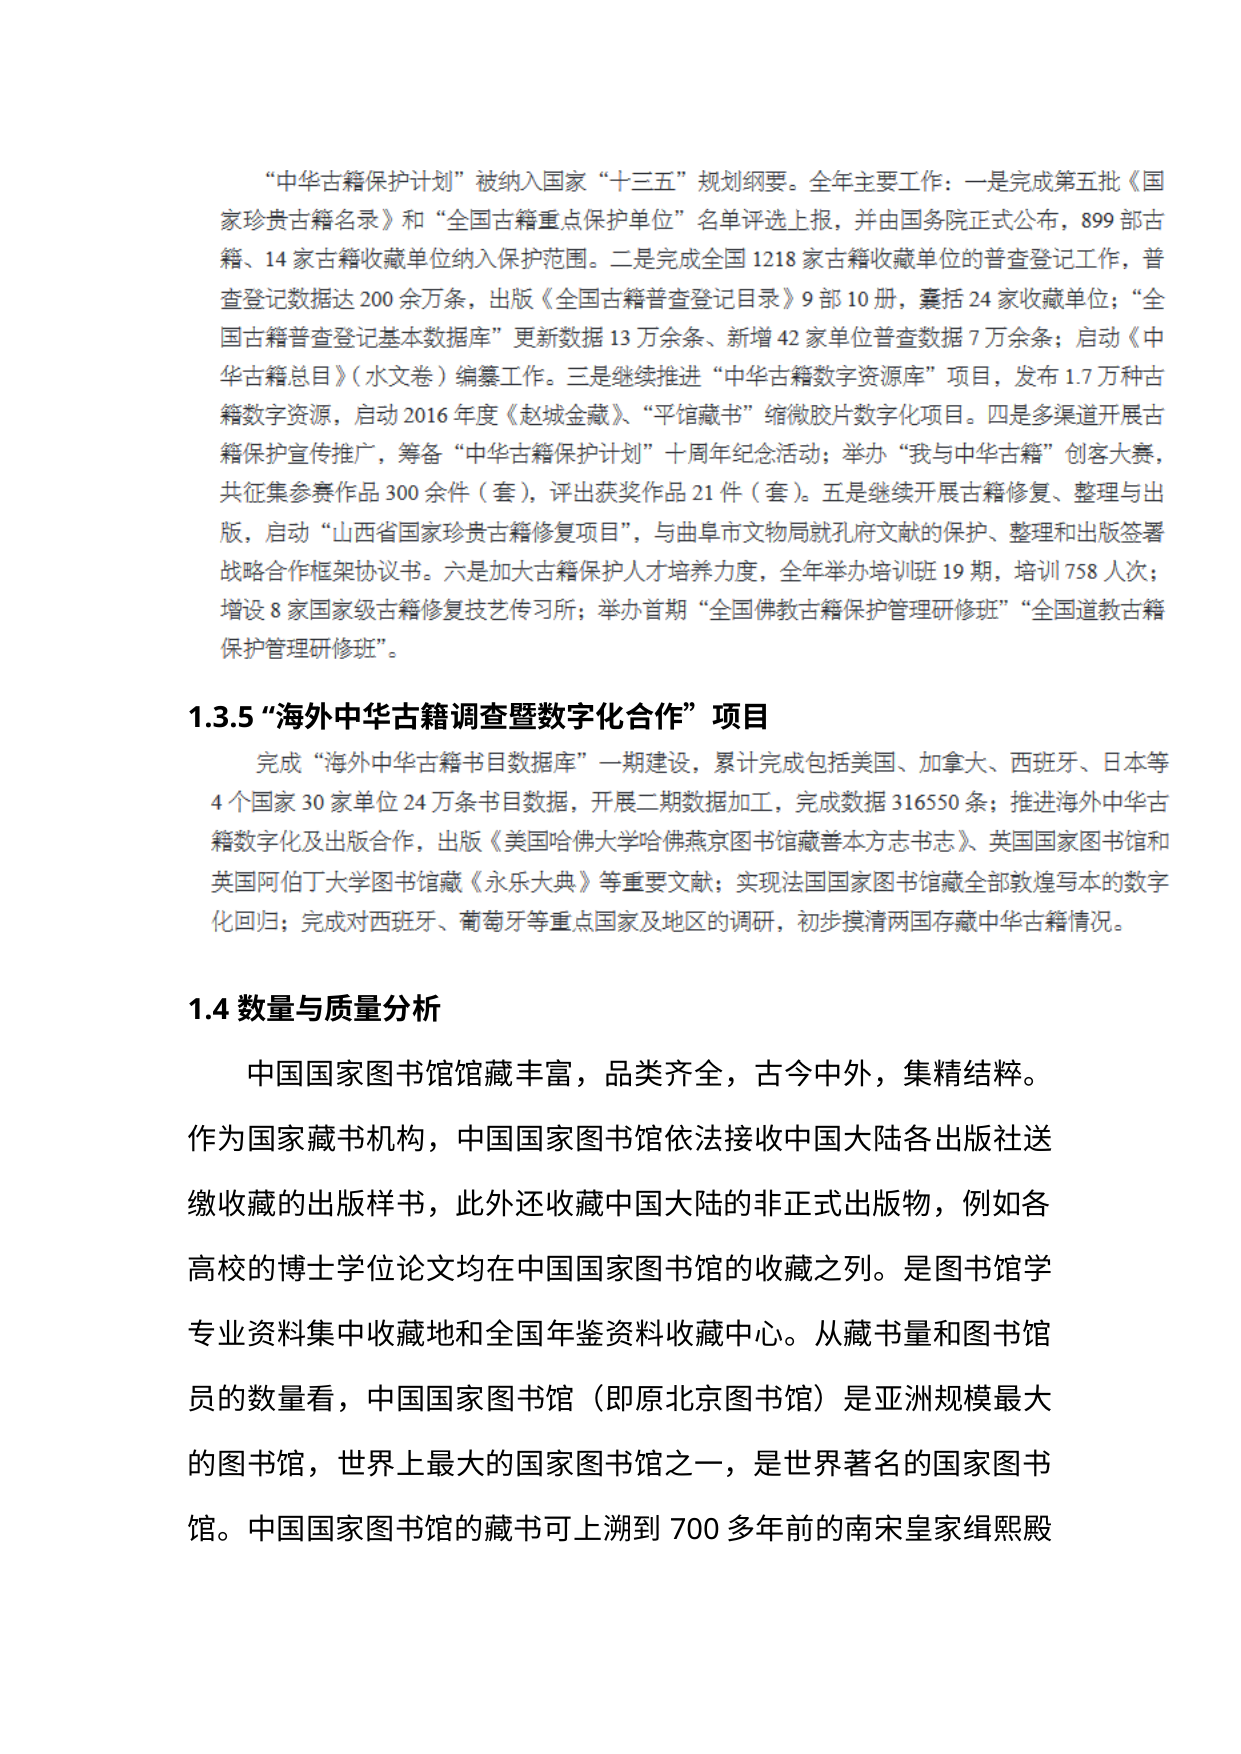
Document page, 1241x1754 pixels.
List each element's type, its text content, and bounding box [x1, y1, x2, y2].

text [187, 1039, 1053, 1559]
text 1.3.5 “海外中华古籍调查暨数字化合作”项目 [187, 682, 1053, 747]
picture [187, 747, 1197, 966]
text 1.4 数量与质量分析 [187, 974, 1053, 1039]
picture [187, 162, 1184, 675]
